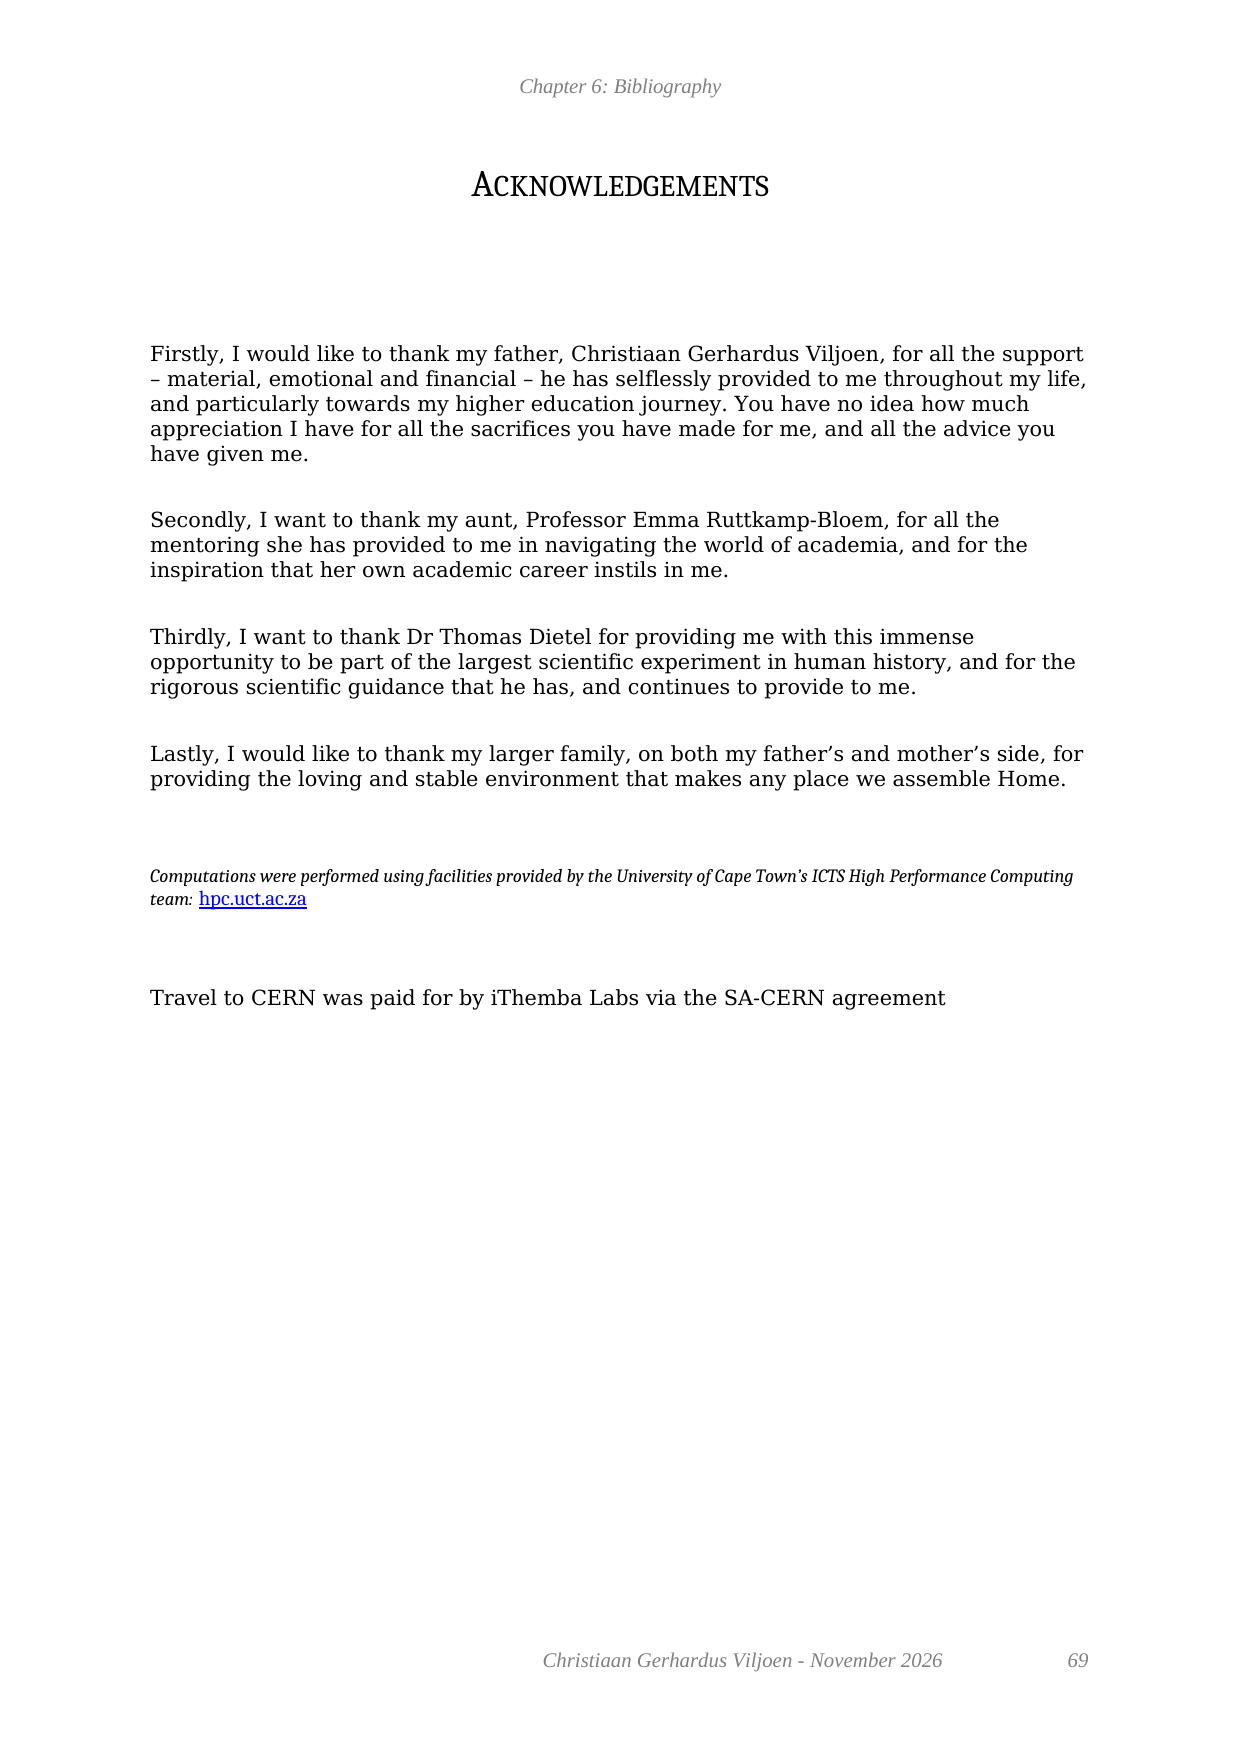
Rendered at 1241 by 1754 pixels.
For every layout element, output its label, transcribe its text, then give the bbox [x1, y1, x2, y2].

text Thirdly, I want to thank Dr Thomas Dietel for providing me with this immense opportunity to be part of the largest scientific experiment in human history, and for the rigorous scientific guidance that he has, and continues to provide to me. [150, 624, 1090, 699]
text Firstly, I would like to thank my father, Christiaan Gerhardus Viljoen, for all the support – material, emotional and financial – he has selflessly provided to me throughout my life, and particularly towards my higher education journey. You have no idea how much appreciation I have for all the sacrifices you have made for me, and all the advice you have given me. [150, 340, 1090, 465]
subtitle Acknowledgements [150, 162, 1090, 206]
text Computations were performed using facilities provided by the University of Cape Town’s ICTS High Performance Computing team: hpc.uct.ac.za [150, 865, 1090, 911]
text Secondly, I want to thank my aunt, Professor Emma Ruttkamp-Bloem, for all the mentoring she has provided to me in navigating the world of academia, and for the inspiration that her own academic career instils in me. [150, 507, 1090, 582]
text Lastly, I would like to thank my larger family, on both my father’s and mother’s side, for providing the loving and stable environment that makes any place we assemble Home. [150, 740, 1090, 790]
text Travel to CERN was paid for by iThemba Labs via the SA-CERN agreement [150, 985, 1090, 1010]
